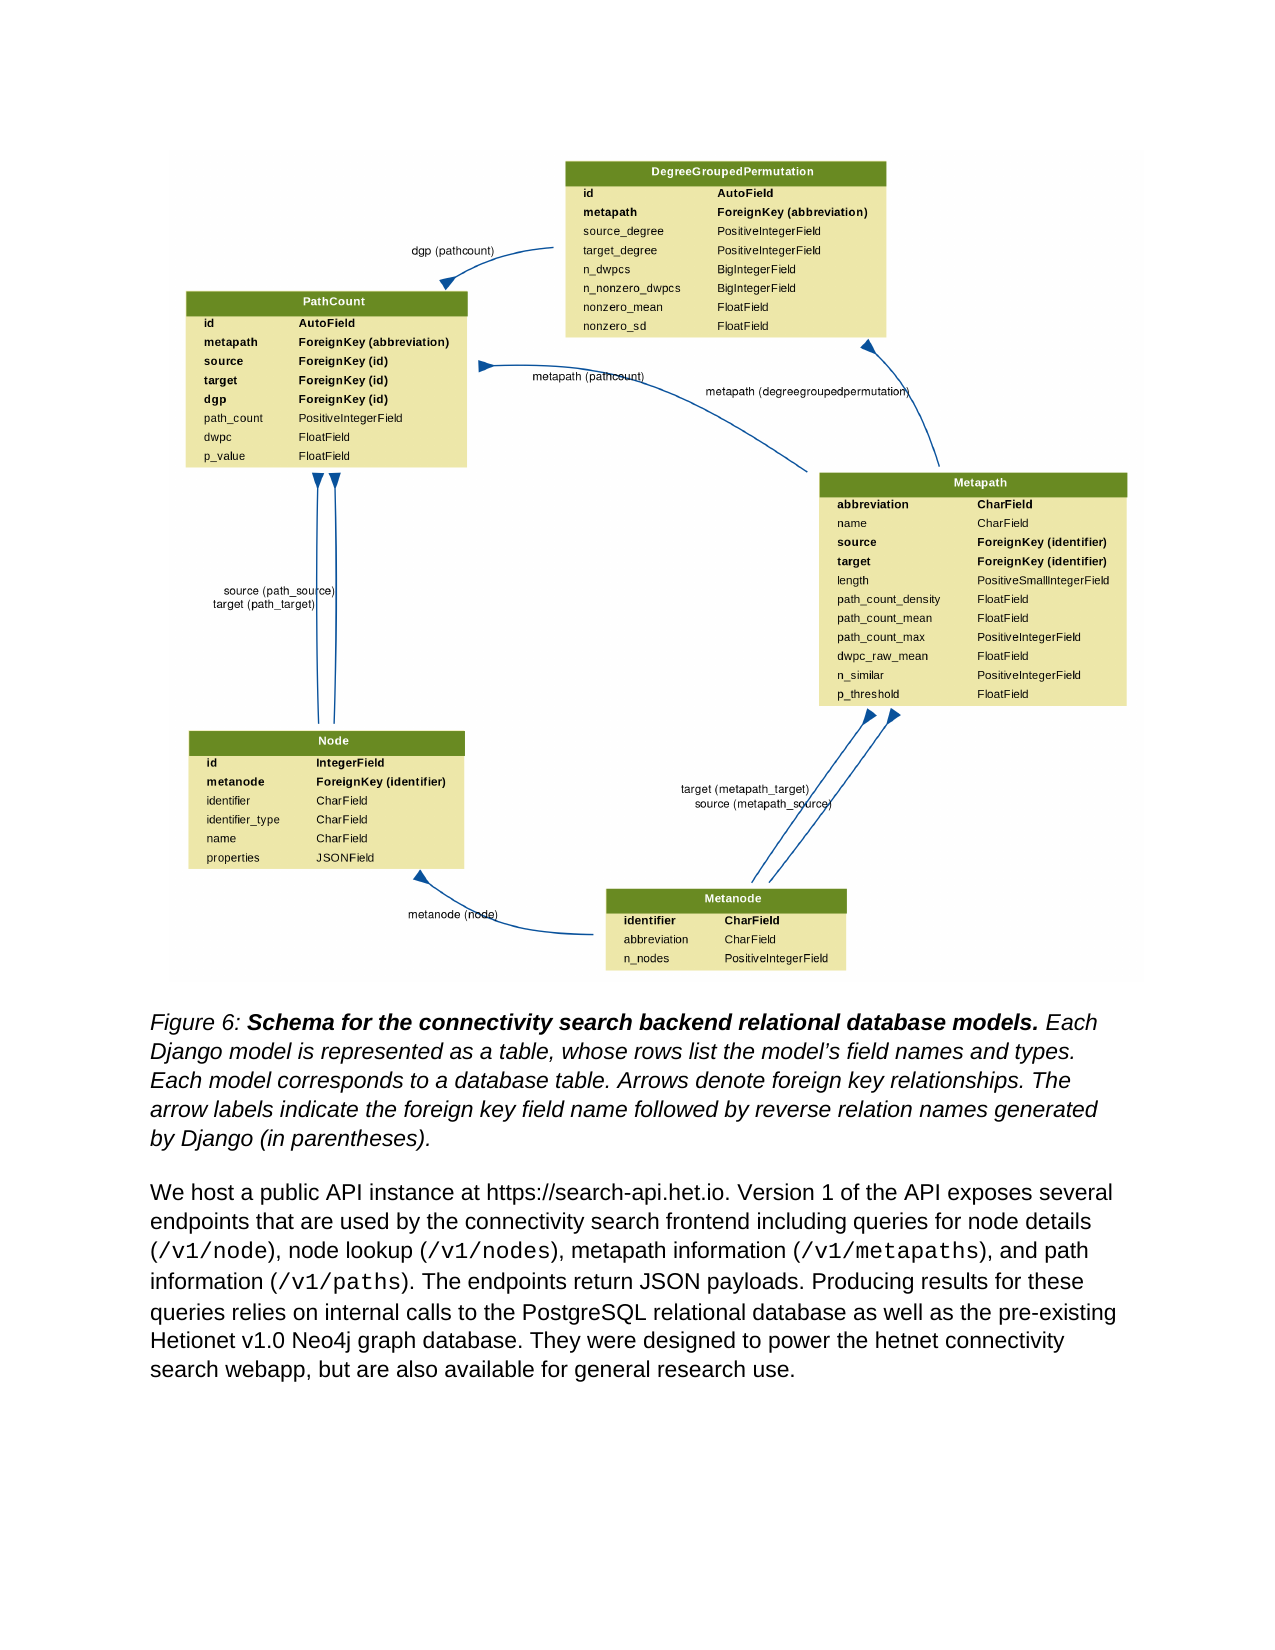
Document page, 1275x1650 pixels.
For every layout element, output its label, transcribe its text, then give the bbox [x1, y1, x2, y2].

text Figure 6: Schema for the connectivity search backend relational database models. Each Django model is represented as a table, whose rows list the model’s field names and types. Each model corresponds to a database table. Arrows denote foreign key relationships. The arrow labels indicate the foreign key field name followed by reverse relation names generated by Django (in parentheses). [150, 1009, 1125, 1151]
picture [168, 150, 1144, 982]
text We host a public API instance at https://search-api.het.io. Version 1 of the API exposes several endpoints that are used by the connectivity search frontend including queries for node details (/v1/node), node lookup (/v1/nodes), metapath information (/v1/metapaths), and path information (/v1/paths). The endpoints return JSON payloads. Producing results for these queries relies on internal calls to the PostgreSQL relational database as well as the pre-existing Hetionet v1.0 Neo4j graph database. They were designed to power the hetnet connectivity search webapp, but are also available for general research use. [150, 1179, 1125, 1383]
